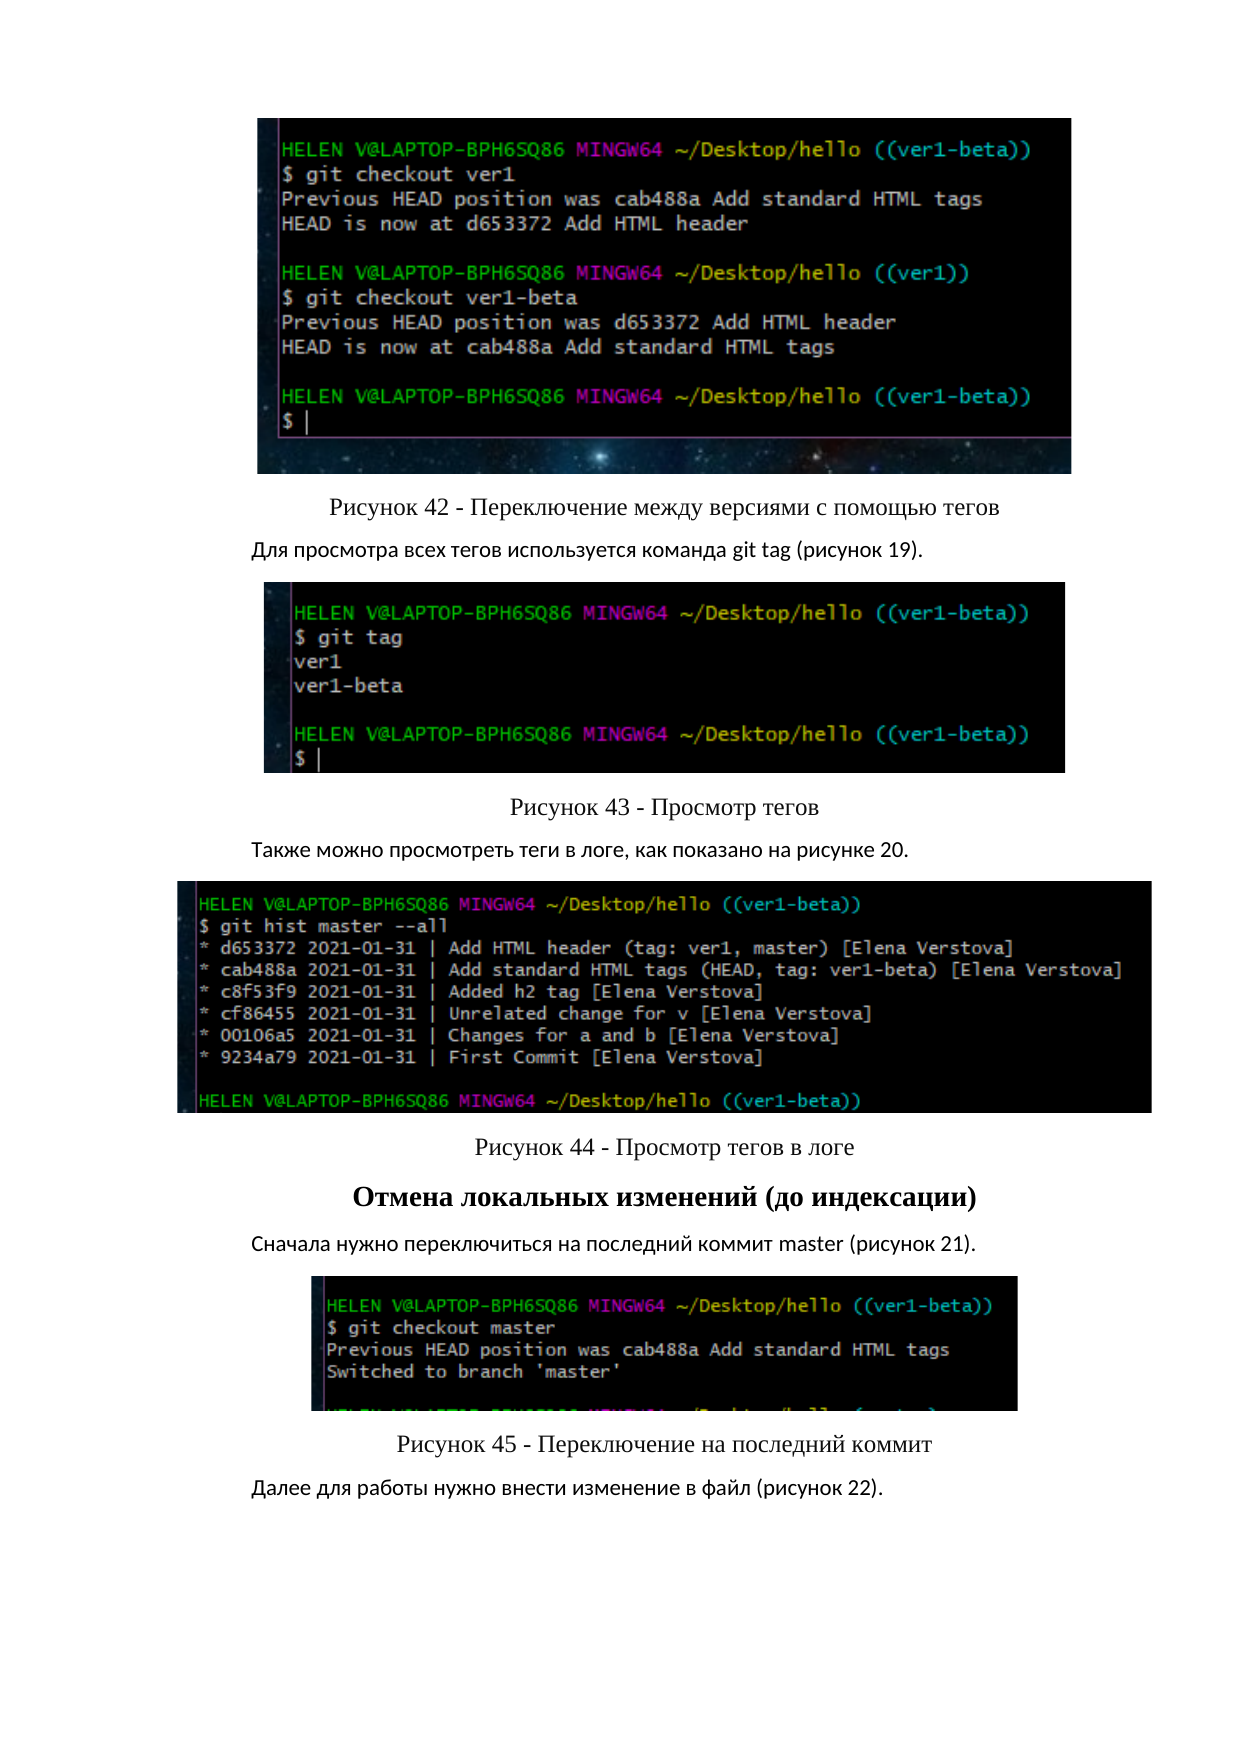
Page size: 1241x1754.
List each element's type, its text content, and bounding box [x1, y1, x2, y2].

subtitle Отмена локальных изменений (до индексации) [177, 1179, 1152, 1213]
picture [311, 1276, 1018, 1411]
text Сначала нужно переключиться на последний коммит master (рисунок 21). [177, 1229, 1152, 1257]
picture [263, 582, 1065, 773]
text Также можно просмотреть теги в логе, как показано на рисунке 20. [177, 835, 1152, 863]
text Для просмотра всех тегов используется команда git tag (рисунок 19). [177, 535, 1152, 563]
text Рисунок 44 - Просмотр тегов в логе [177, 1132, 1152, 1161]
text Рисунок 45 - Переключение на последний коммит [177, 1429, 1152, 1458]
text Рисунок 43 - Просмотр тегов [177, 792, 1152, 820]
picture [177, 881, 1152, 1113]
text Далее для работы нужно внести изменение в файл (рисунок 22). [177, 1473, 1152, 1501]
text Рисунок 42 - Переключение между версиями с помощью тегов [177, 492, 1152, 521]
picture [257, 118, 1072, 474]
